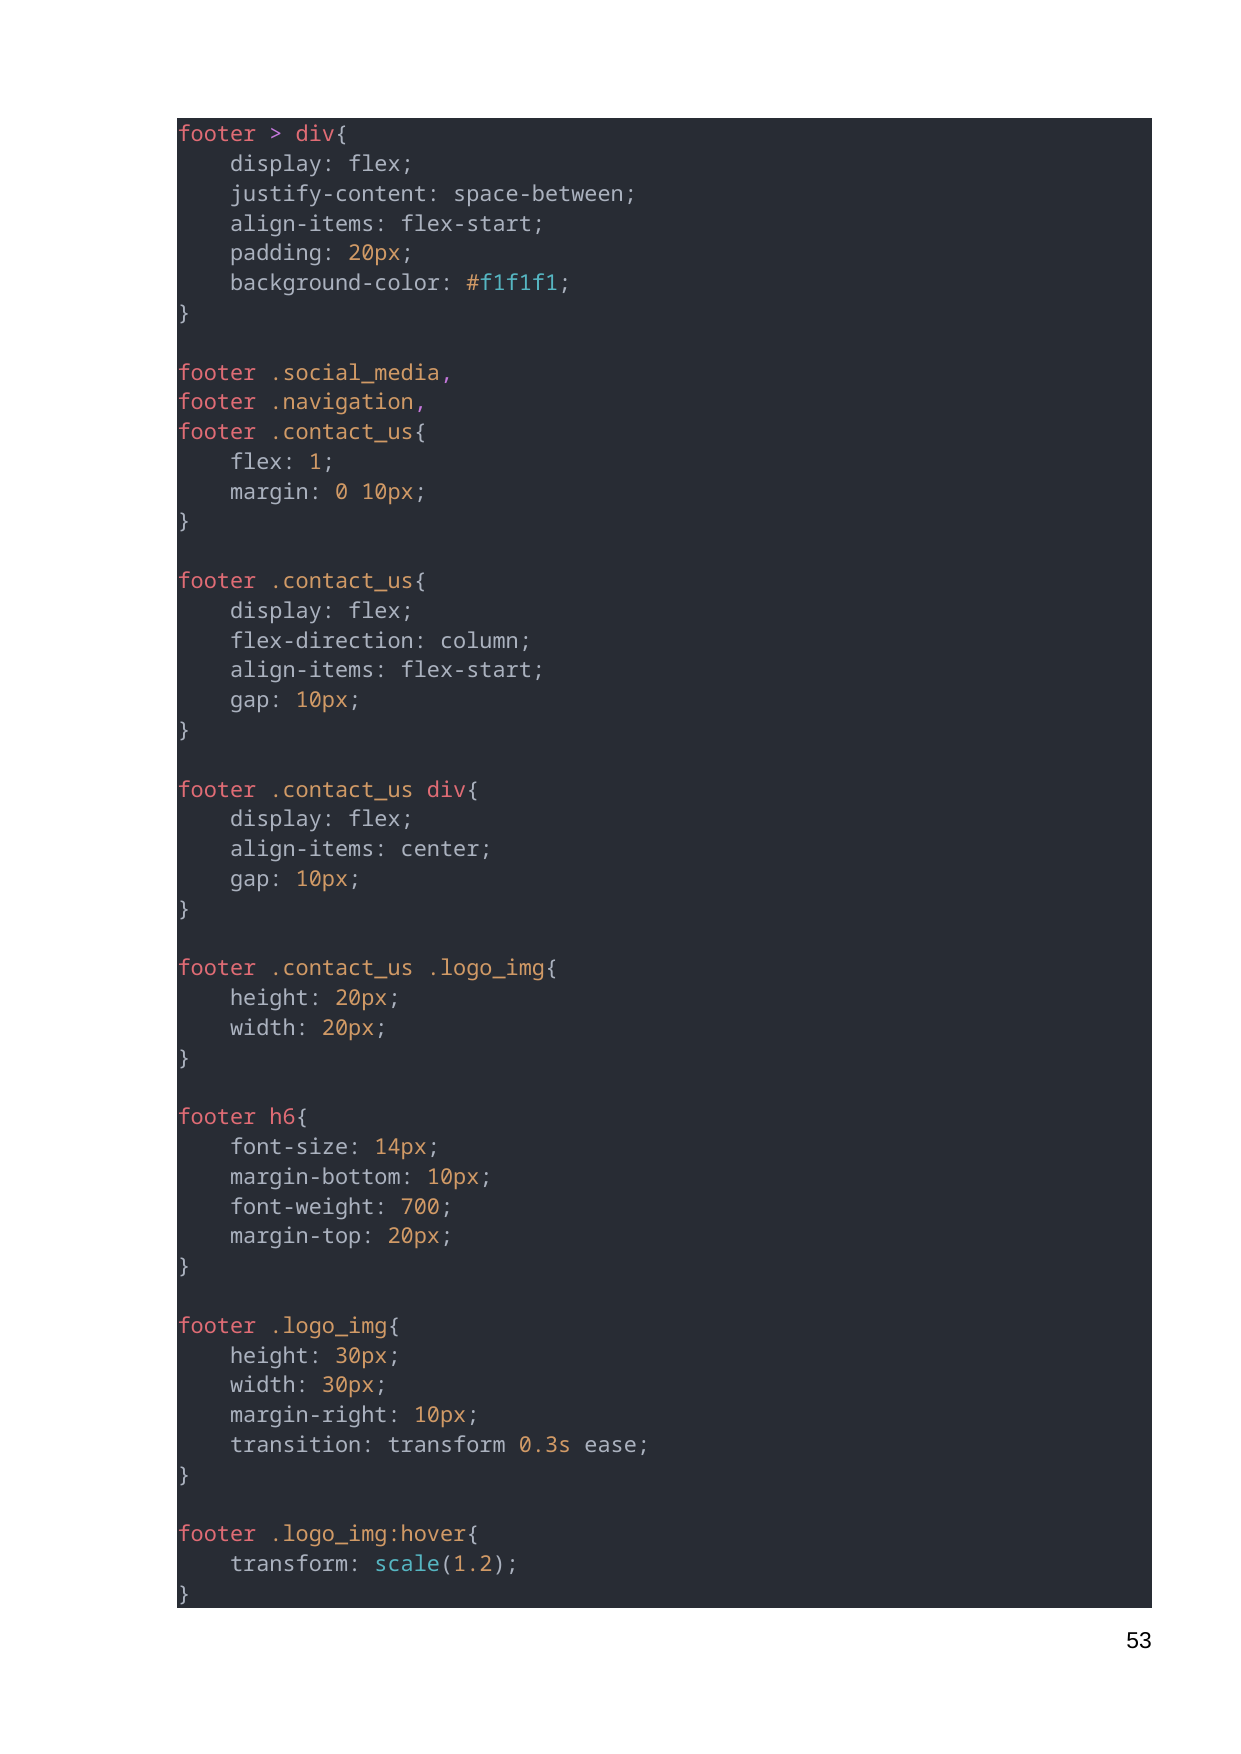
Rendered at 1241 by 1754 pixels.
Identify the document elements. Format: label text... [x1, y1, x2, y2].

text margin-top: 20px; [177, 1220, 1152, 1250]
text align-items: flex-start; [177, 207, 1152, 237]
text flex: 1; [177, 446, 1152, 476]
text align-items: flex-start; [177, 654, 1152, 684]
text transition: transform 0.3s ease; [177, 1429, 1152, 1459]
text margin: 0 10px; [177, 476, 1152, 505]
text font-weight: 700; [177, 1191, 1152, 1220]
text footer .contact_us .logo_img{ [177, 952, 1152, 982]
text } [177, 714, 1152, 744]
text } [177, 297, 1152, 327]
text width: 20px; [177, 1012, 1152, 1042]
text display: flex; [177, 148, 1152, 178]
text } [177, 1250, 1152, 1280]
text margin-bottom: 10px; [177, 1161, 1152, 1191]
text footer .logo_img:hover{ [177, 1518, 1152, 1548]
text justify-content: space-between; [177, 178, 1152, 207]
text height: 30px; [177, 1339, 1152, 1369]
text footer h6{ [177, 1101, 1152, 1131]
text padding: 20px; [177, 237, 1152, 267]
text footer > div{ [177, 118, 1152, 148]
text } [177, 1042, 1152, 1071]
text footer .contact_us div{ [177, 773, 1152, 803]
text display: flex; [177, 803, 1152, 833]
text font-size: 14px; [177, 1131, 1152, 1161]
text } [177, 1459, 1152, 1488]
text height: 20px; [177, 982, 1152, 1012]
text flex-direction: column; [177, 624, 1152, 654]
text footer .contact_us{ [177, 416, 1152, 446]
text display: flex; [177, 595, 1152, 624]
text gap: 10px; [177, 684, 1152, 714]
text } [177, 893, 1152, 922]
text transform: scale(1.2); [177, 1548, 1152, 1578]
text footer .navigation, [177, 386, 1152, 416]
text } [177, 1578, 1152, 1608]
text align-items: center; [177, 833, 1152, 863]
text footer .contact_us{ [177, 565, 1152, 595]
text background-color: #f1f1f1; [177, 267, 1152, 297]
text width: 30px; [177, 1369, 1152, 1399]
text } [177, 505, 1152, 535]
text margin-right: 10px; [177, 1399, 1152, 1429]
text footer .logo_img{ [177, 1310, 1152, 1339]
text gap: 10px; [177, 863, 1152, 893]
text footer .social_media, [177, 356, 1152, 386]
